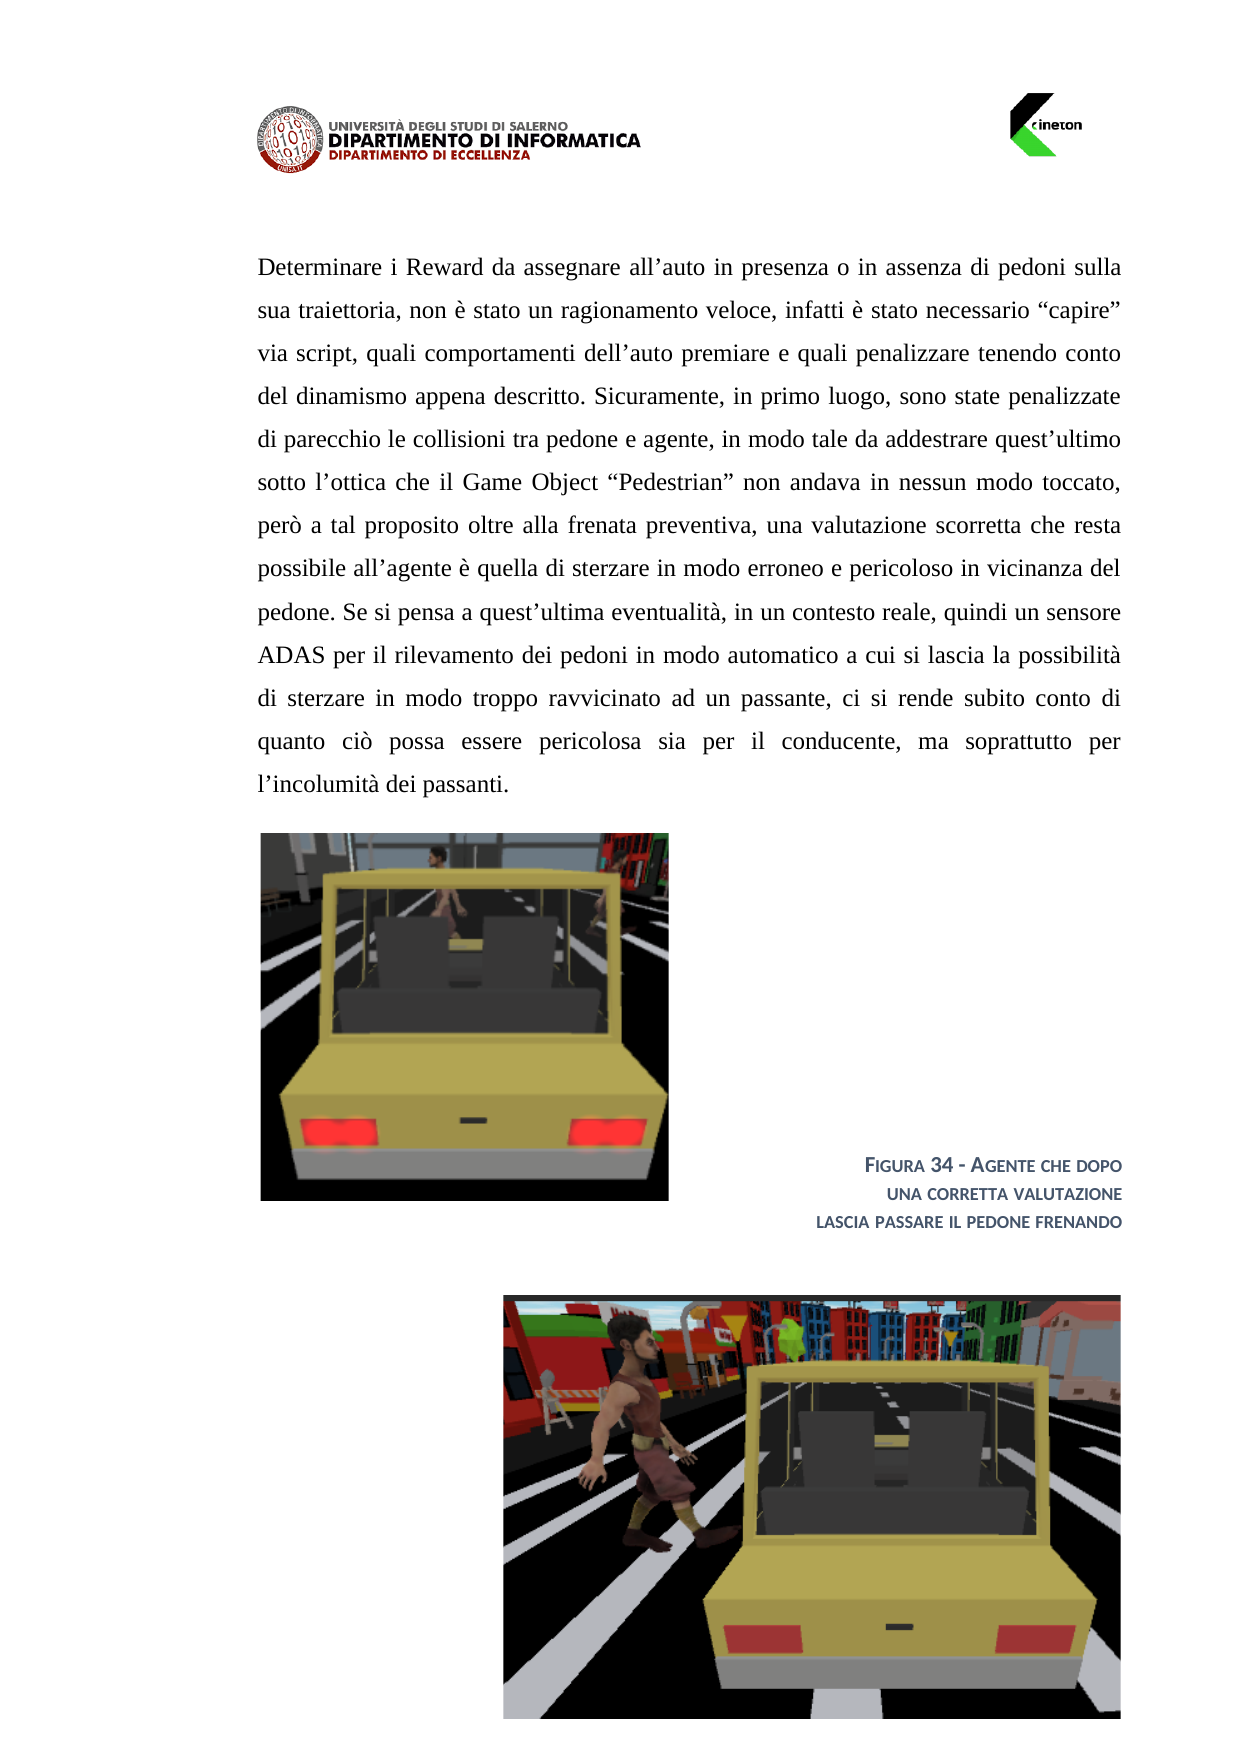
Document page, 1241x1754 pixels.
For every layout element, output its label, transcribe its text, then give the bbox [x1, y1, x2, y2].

picture [501, 1295, 1120, 1717]
picture [987, 73, 1102, 177]
picture [259, 833, 668, 1199]
text Determinare i Reward da assegnare all’auto in presenza o in assenza di pedoni sulla sua traiettoria, non è stato un ragionamento veloce, infatti è stato necessario “capire” via script, quali comportamenti dell’auto premiare e quali penalizzare tenendo conto del dinamismo appena descritto. Sicuramente, in primo luogo, sono state penalizzate di parecchio le collisioni tra pedone e agente, in modo tale da addestrare quest’ultimo sotto l’ottica che il Game Object “Pedestrian” non andava in nessun modo toccato, però a tal proposito oltre alla frenata preventiva, una valutazione scorretta che resta possibile all’agente è quella di sterzare in modo erroneo e pericoloso in vicinanza del pedone. Se si pensa a quest’ultima eventualità, in un contesto reale, quindi un sensore ADAS per il rilevamento dei pedoni in modo automatico a cui si lascia la possibilità di sterzare in modo troppo ravvicinato ad un passante, ci si rende subito conto di quanto ciò possa essere pericolosa sia per il conducente, ma soprattutto per l’incolumità dei passanti. [257, 252, 1122, 798]
text Figura 34 - Agente che dopo una corretta valutazione lascia passare il pedone frenando [266, 1150, 1122, 1234]
picture [251, 102, 645, 177]
